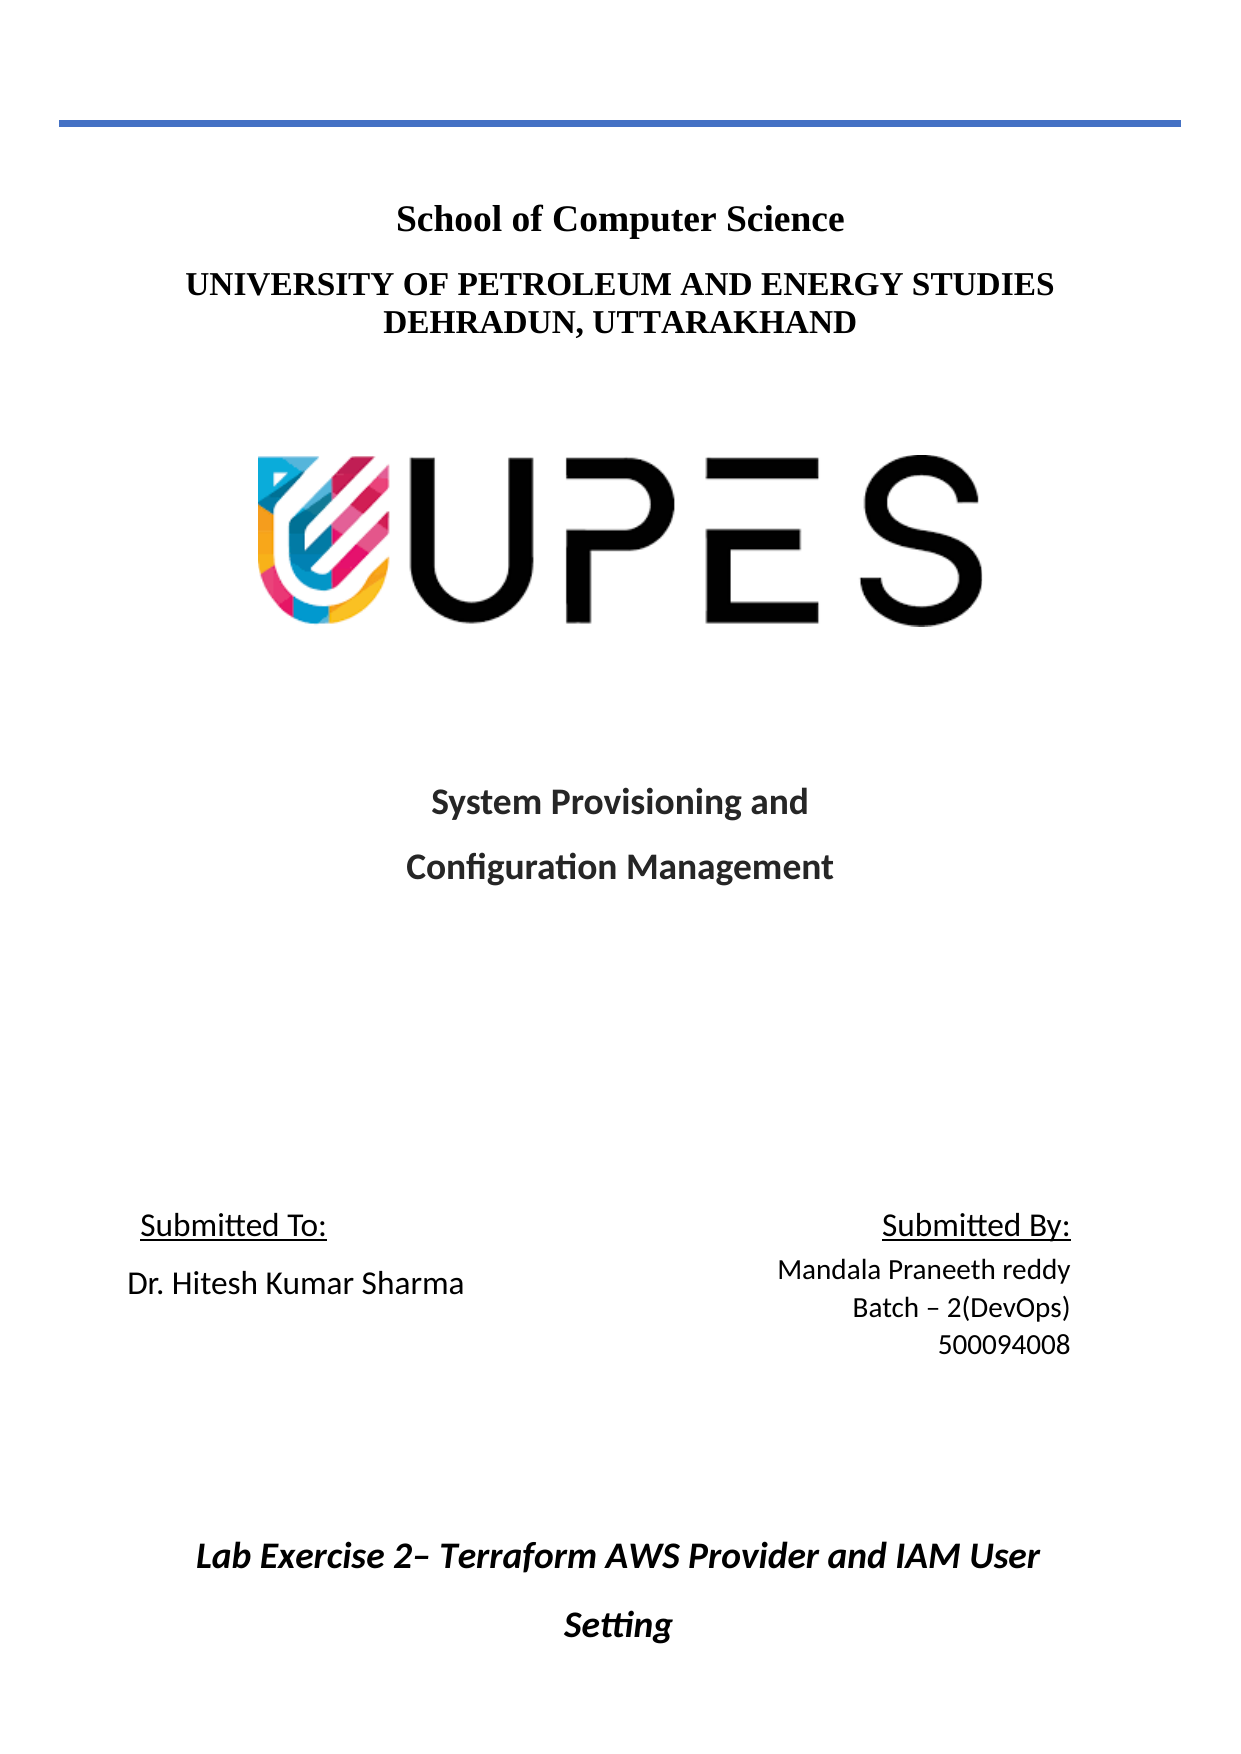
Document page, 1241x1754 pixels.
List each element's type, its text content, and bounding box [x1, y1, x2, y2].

text DEHRADUN, UTTARAKHAND [127, 302, 1113, 341]
text School of Computer Science [127, 196, 1113, 239]
text System Provisioning and [127, 778, 1113, 823]
title Lab Exercise 2– Terraform AWS Provider and IAM User Setting [150, 1532, 1091, 1647]
text UNIVERSITY OF PETROLEUM AND ENERGY STUDIES [127, 264, 1113, 302]
picture [258, 455, 983, 627]
text Configuration Management [127, 843, 1113, 889]
table_header Submitted To: Dr. Hitesh Kumar Sharma [127, 1204, 547, 1393]
picture [274, 472, 287, 486]
table_header Submitted By: Mandala Praneeth reddy Batch – 2(DevOps) 500094008 [547, 1204, 1071, 1393]
